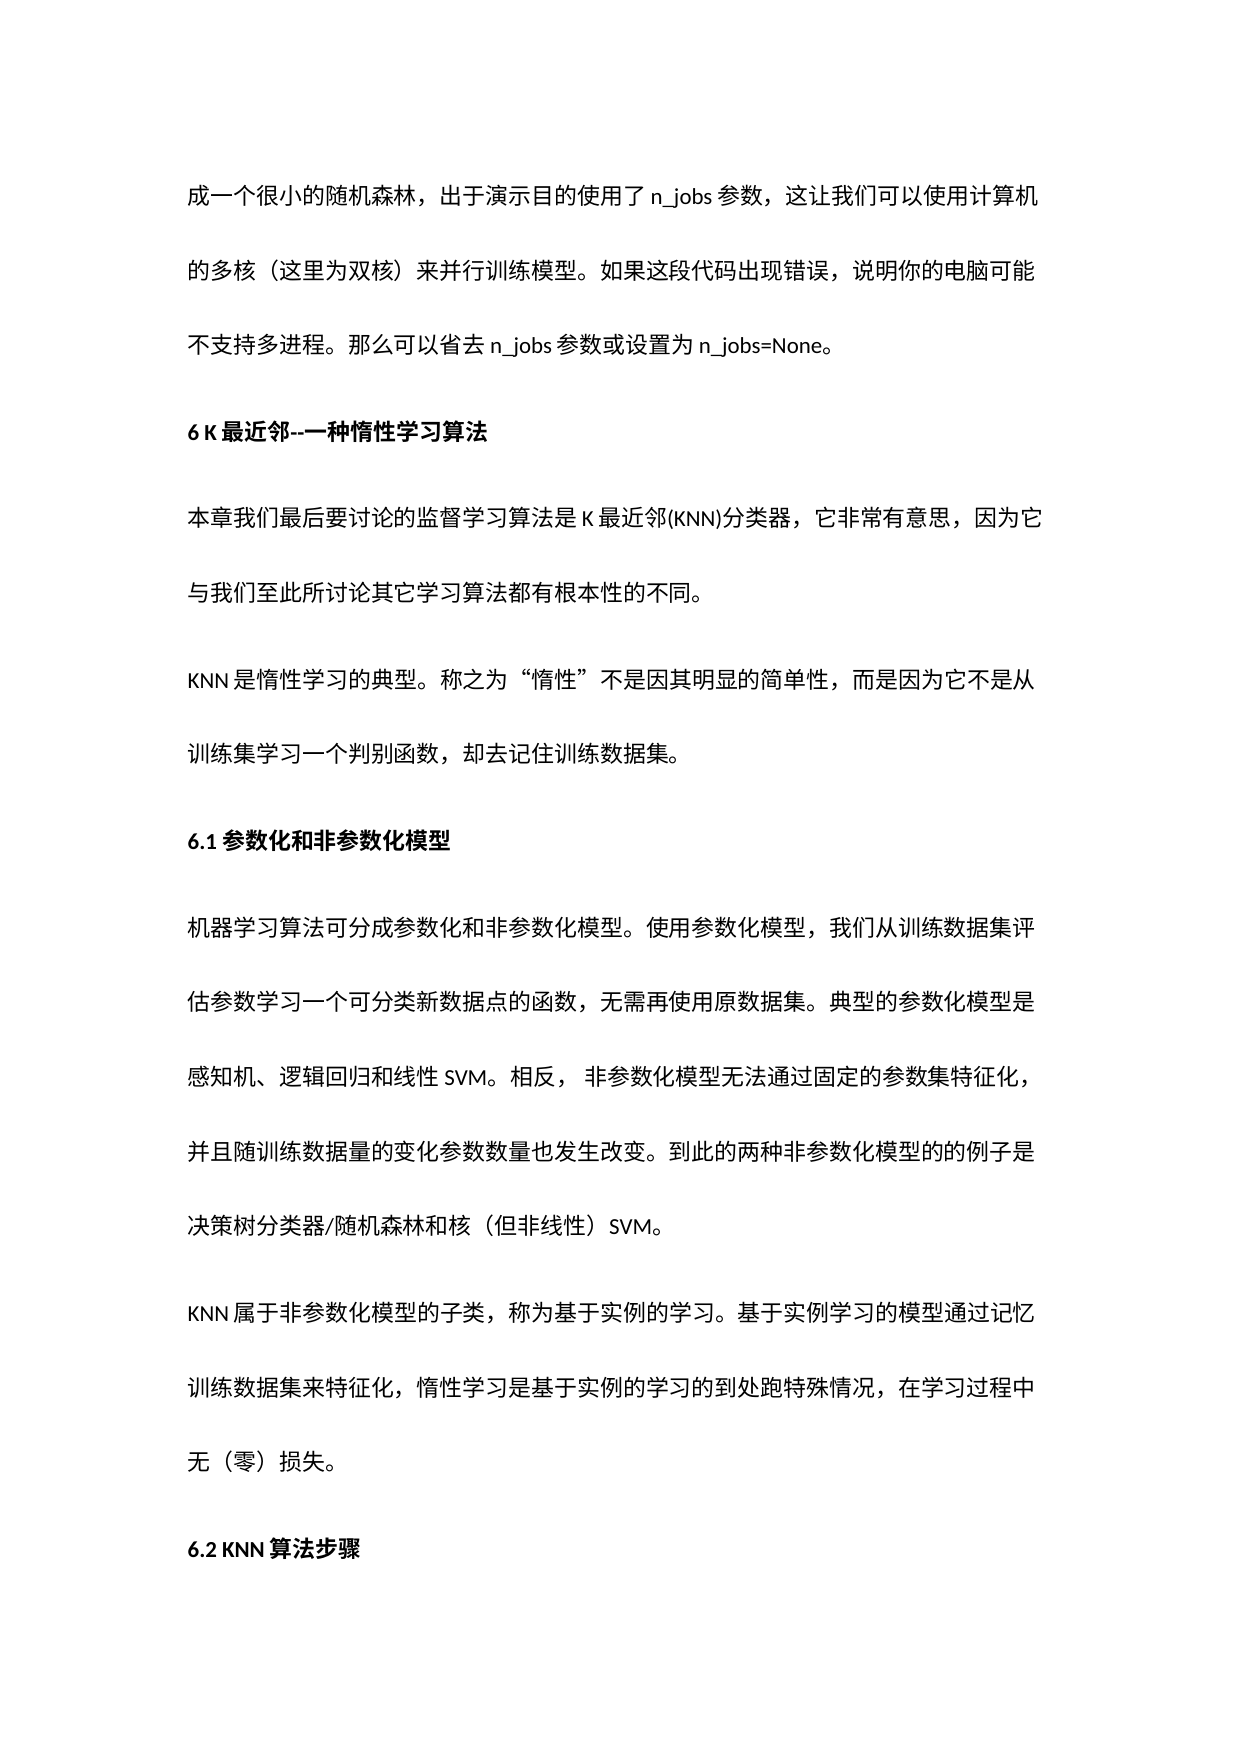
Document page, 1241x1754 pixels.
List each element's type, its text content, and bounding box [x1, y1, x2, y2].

text 6.2 KNN算法步骤 [187, 1515, 1053, 1580]
text KNN属于非参数化模型的子类，称为基于实例的学习。基于实例学习的模型通过记忆训练数据集来特征化，惰性学习是基于实例的学习的到处跑特殊情况，在学习过程中无（零）损失。 [187, 1279, 1053, 1493]
text 6 K最近邻--一种惰性学习算法 [187, 398, 1053, 463]
text 本章我们最后要讨论的监督学习算法是K最近邻(KNN)分类器，它非常有意思，因为它与我们至此所讨论其它学习算法都有根本性的不同。 [187, 484, 1053, 624]
text 机器学习算法可分成参数化和非参数化模型。使用参数化模型，我们从训练数据集评估参数学习一个可分类新数据点的函数，无需再使用原数据集。典型的参数化模型是感知机、逻辑回归和线性SVM。相反， 非参数化模型无法通过固定的参数集特征化，并且随训练数据量的变化参数数量也发生改变。到此的两种非参数化模型的的例子是决策树分类器/随机森林和核（但非线性）SVM。 [187, 893, 1053, 1257]
text 6.1 参数化和非参数化模型 [187, 807, 1053, 872]
text KNN是惰性学习的典型。称之为“惰性”不是因其明显的简单性，而是因为它不是从训练集学习一个判别函数，却去记住训练数据集。 [187, 646, 1053, 785]
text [187, 162, 1053, 376]
